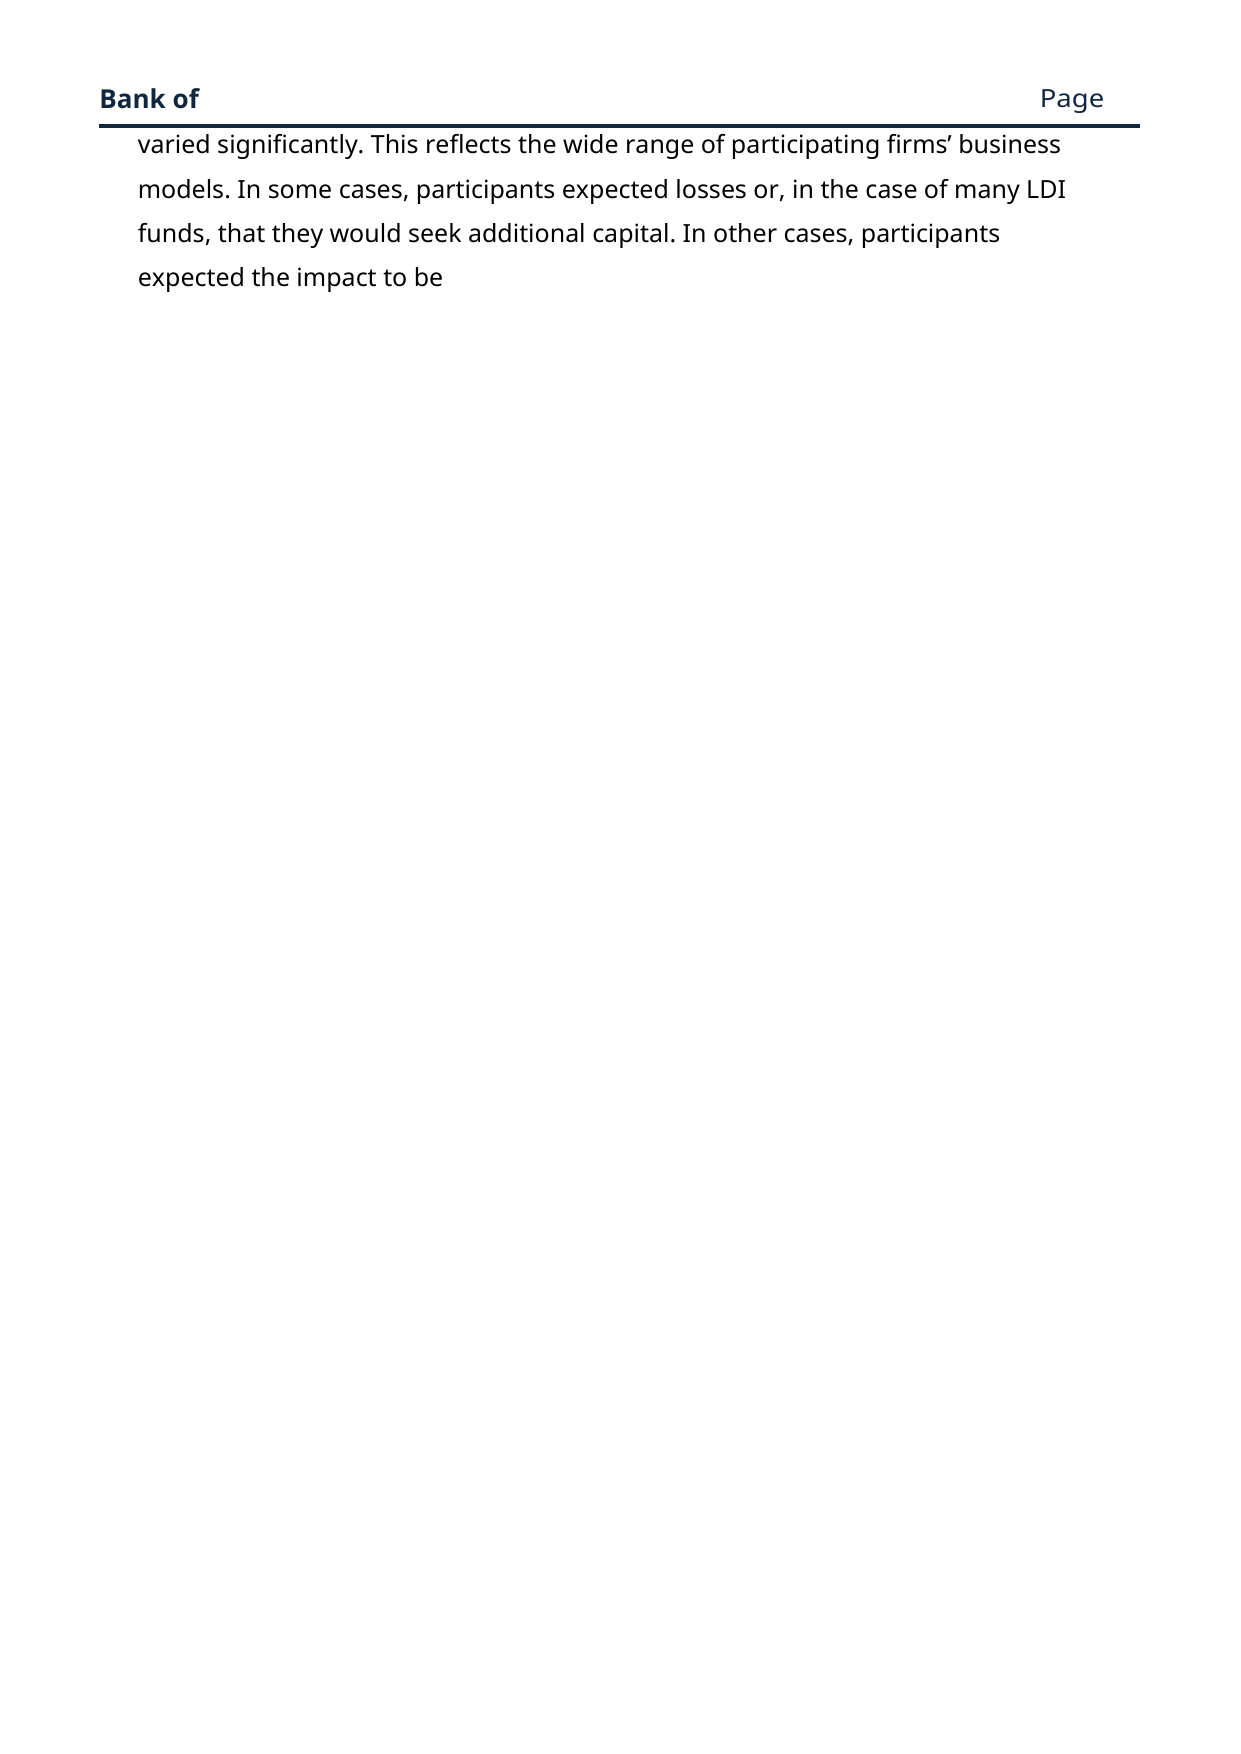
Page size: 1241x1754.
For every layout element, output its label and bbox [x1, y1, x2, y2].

text [138, 127, 1107, 294]
